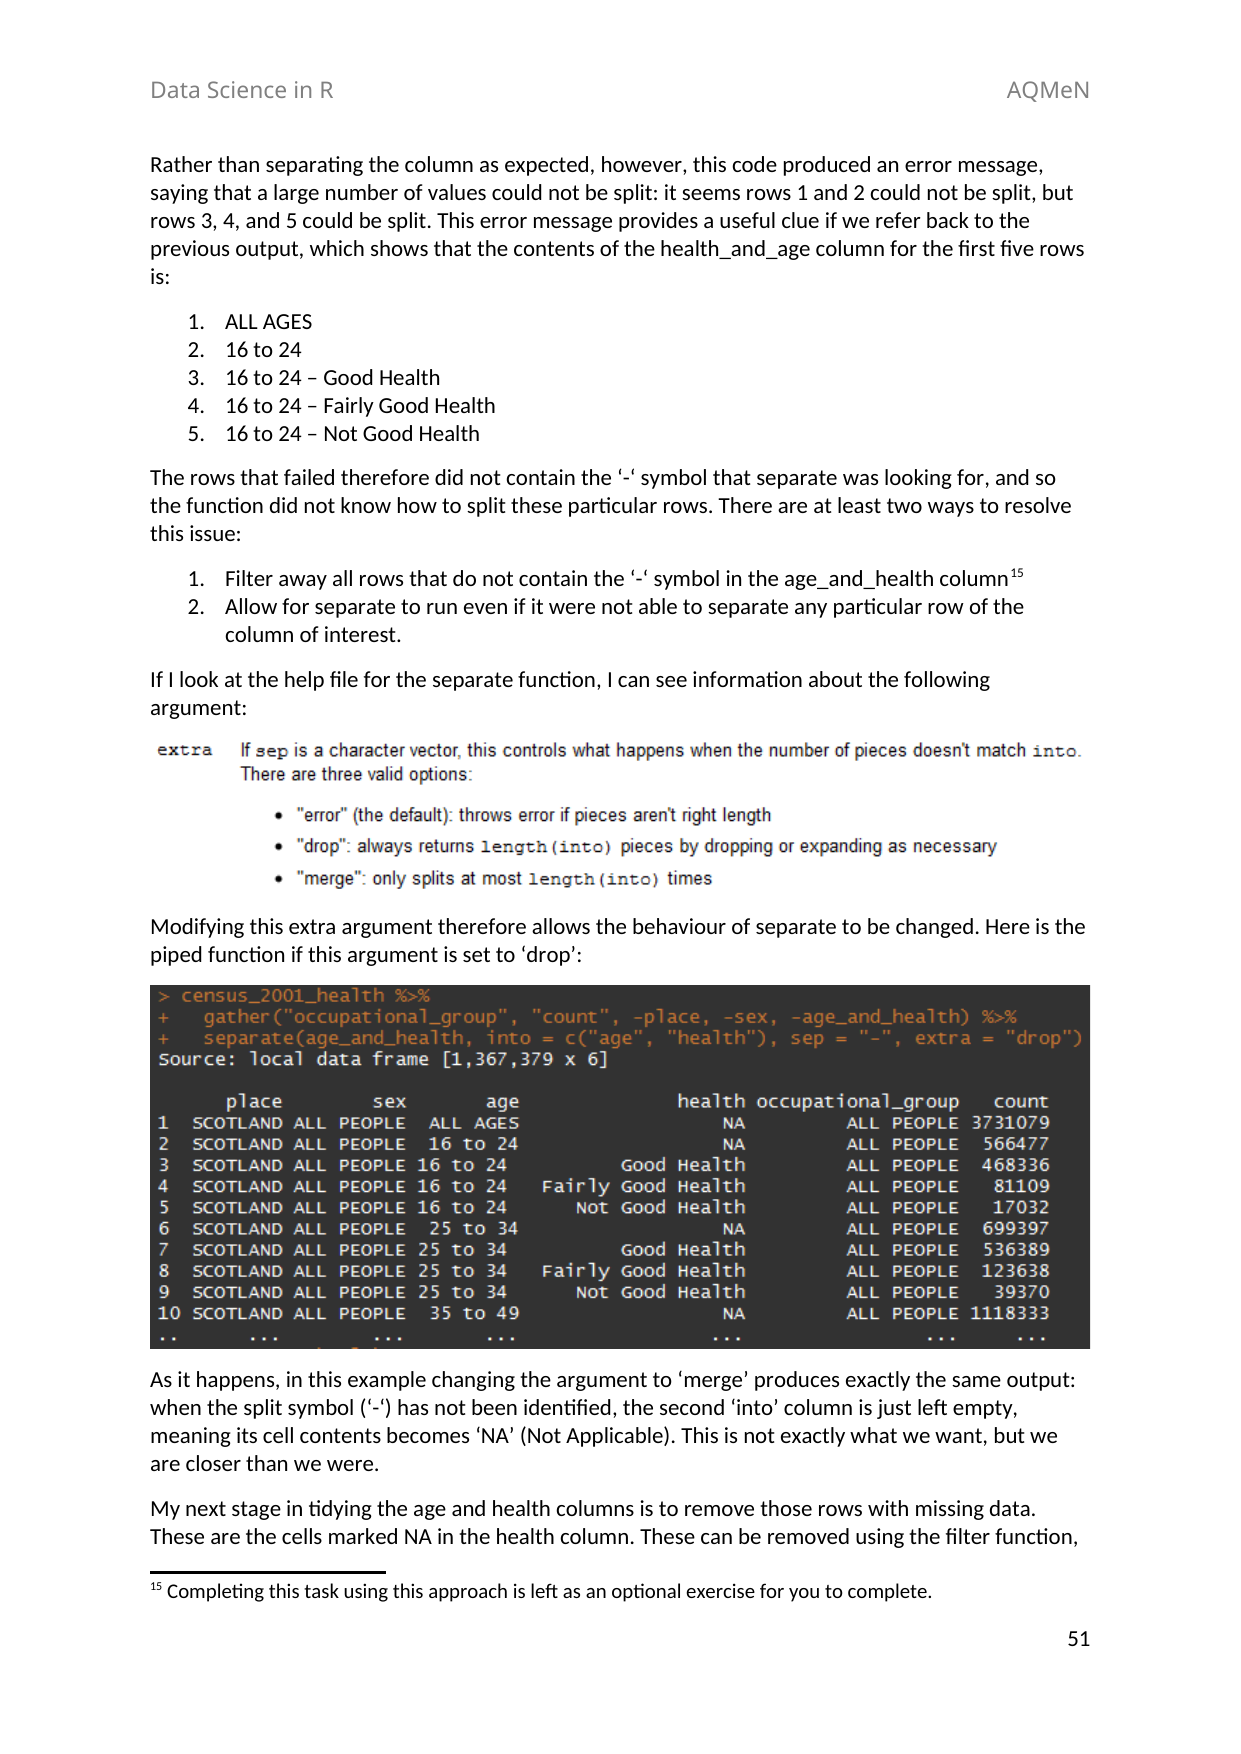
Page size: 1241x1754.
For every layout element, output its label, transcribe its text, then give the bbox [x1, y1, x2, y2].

text As it happens, in this example changing the argument to ‘merge’ produces exactly the same output: when the split symbol (‘-‘) has not been identified, the second ‘into’ column is just left empty, meaning its cell contents becomes ‘NA’ (Not Applicable). This is not exactly what we want, but we are closer than we were. [150, 1366, 1090, 1478]
text If I look at the help file for the separate function, I can see information about the following argument: [150, 665, 1090, 721]
list 16 to 24 – Good Health [187, 363, 1090, 391]
list Filter away all rows that do not contain the ‘-‘ symbol in the age_and_health column [187, 564, 1090, 592]
text The rows that failed therefore did not contain the ‘-‘ symbol that separate was looking for, and so the function did not know how to split these particular rows. There are at least two ways to resolve this issue: [150, 463, 1090, 548]
list Allow for separate to run even if it were not able to separate any particular row of the column of interest. [187, 592, 1090, 648]
picture [150, 737, 1091, 896]
picture [150, 985, 1091, 1349]
list 16 to 24 – Not Good Health [187, 419, 1090, 447]
text Modifying this extra argument therefore allows the behaviour of separate to be changed. Here is the piped function if this argument is set to ‘drop’: [150, 912, 1090, 968]
list ALL AGES [187, 307, 1090, 335]
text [150, 1494, 1090, 1550]
list 16 to 24 [187, 335, 1090, 363]
list 16 to 24 – Fairly Good Health [187, 391, 1090, 419]
text Rather than separating the column as expected, however, this code produced an error message, saying that a large number of values could not be split: it seems rows 1 and 2 could not be split, but rows 3, 4, and 5 could be split. This error message provides a useful clue if we refer back to the previous output, which shows that the contents of the health_and_age column for the first five rows is: [150, 150, 1090, 290]
